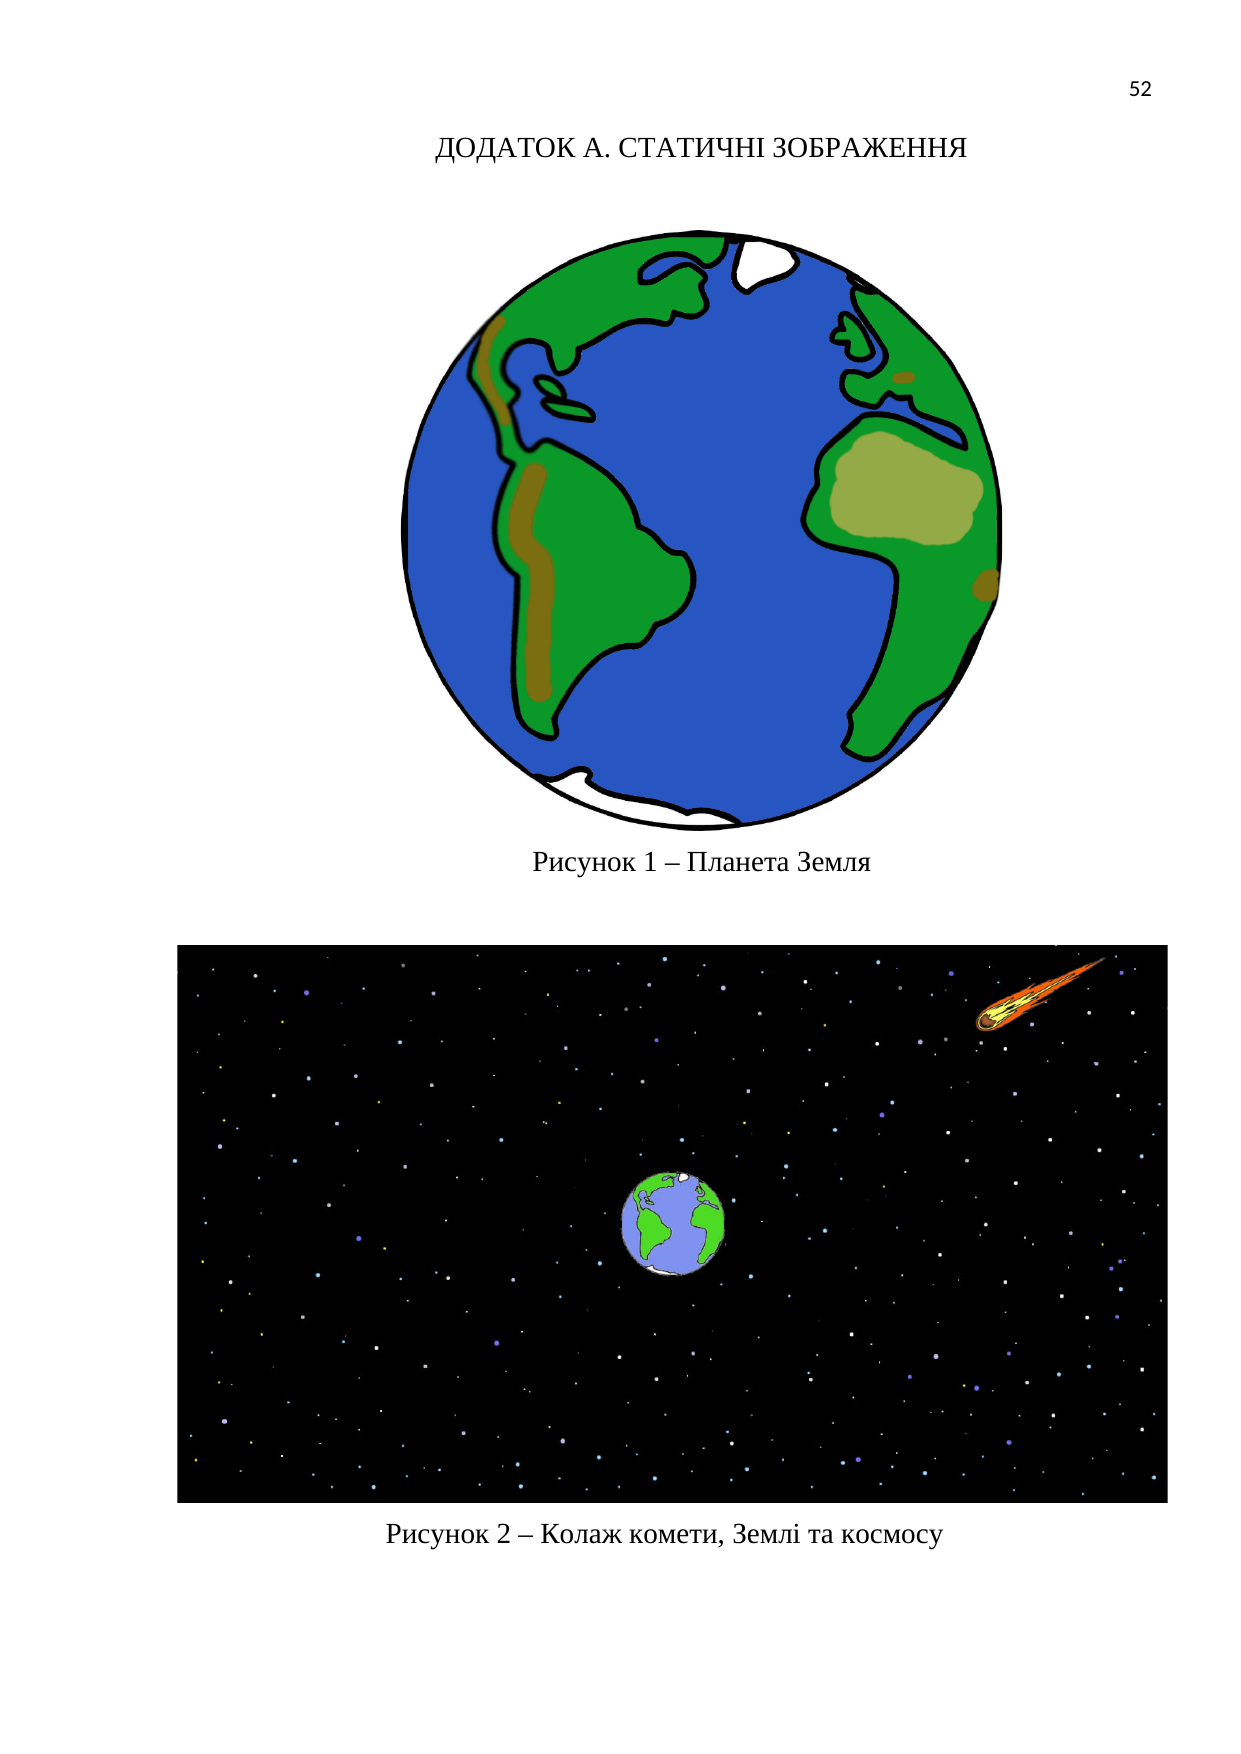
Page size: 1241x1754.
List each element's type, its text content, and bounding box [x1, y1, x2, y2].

text ДОДАТОК А. СТАТИЧНІ ЗОБРАЖЕННЯ [177, 130, 1152, 163]
text Рисунок 2 – Колаж комети, Землі та космосу [177, 1517, 1152, 1550]
picture [177, 945, 1168, 1503]
picture [400, 230, 1003, 831]
text Рисунок 1 – Планета Земля [177, 844, 1152, 878]
